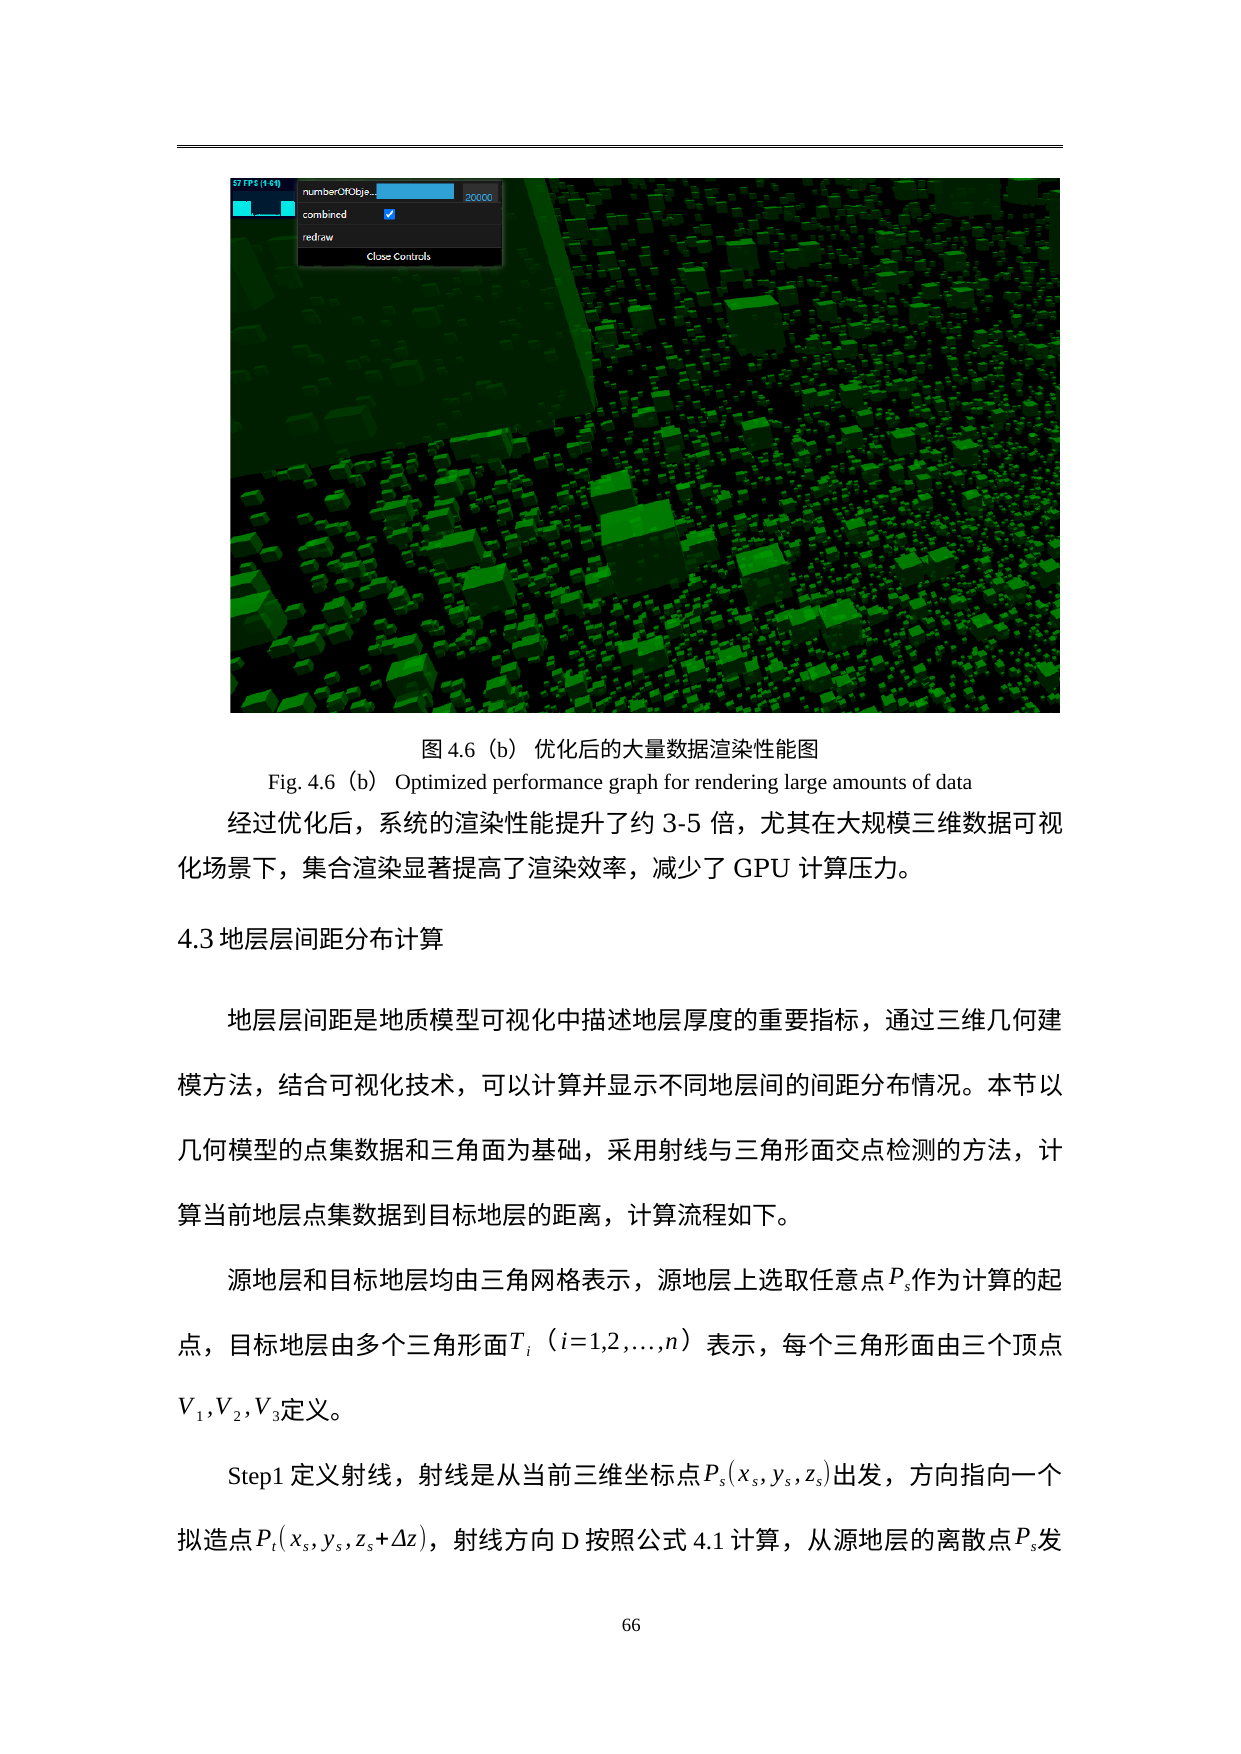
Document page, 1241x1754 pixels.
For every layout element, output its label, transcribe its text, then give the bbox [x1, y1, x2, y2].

text 地层层间距是地质模型可视化中描述地层厚度的重要指标，通过三维几何建模方法，结合可视化技术，可以计算并显示不同地层间的间距分布情况。本节以几何模型的点集数据和三角面为基础，采用射线与三角形面交点检测的方法，计算当前地层点集数据到目标地层的距离，计算流程如下。 [177, 986, 1063, 1246]
picture [230, 178, 1060, 713]
text 4.3地层层间距分布计算 [177, 919, 1063, 956]
text 图4.6（b） 优化后的大量数据渲染性能图 [177, 732, 1063, 764]
text Fig. 4.6（b） Optimized performance graph for rendering large amounts of data [177, 764, 1063, 796]
text 经过优化后，系统的渲染性能提升了约 3-5 倍，尤其在大规模三维数据可视化场景下，集合渲染显著提高了渲染效率，减少了 GPU 计算压力。 [177, 804, 1063, 885]
text 源地层和目标地层均由三角网格表示，源地层上选取任意点作为计算的起点，目标地层由多个三角形面表示，每个三角形面由三个顶点定义。 [177, 1246, 1063, 1441]
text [177, 1441, 1063, 1571]
